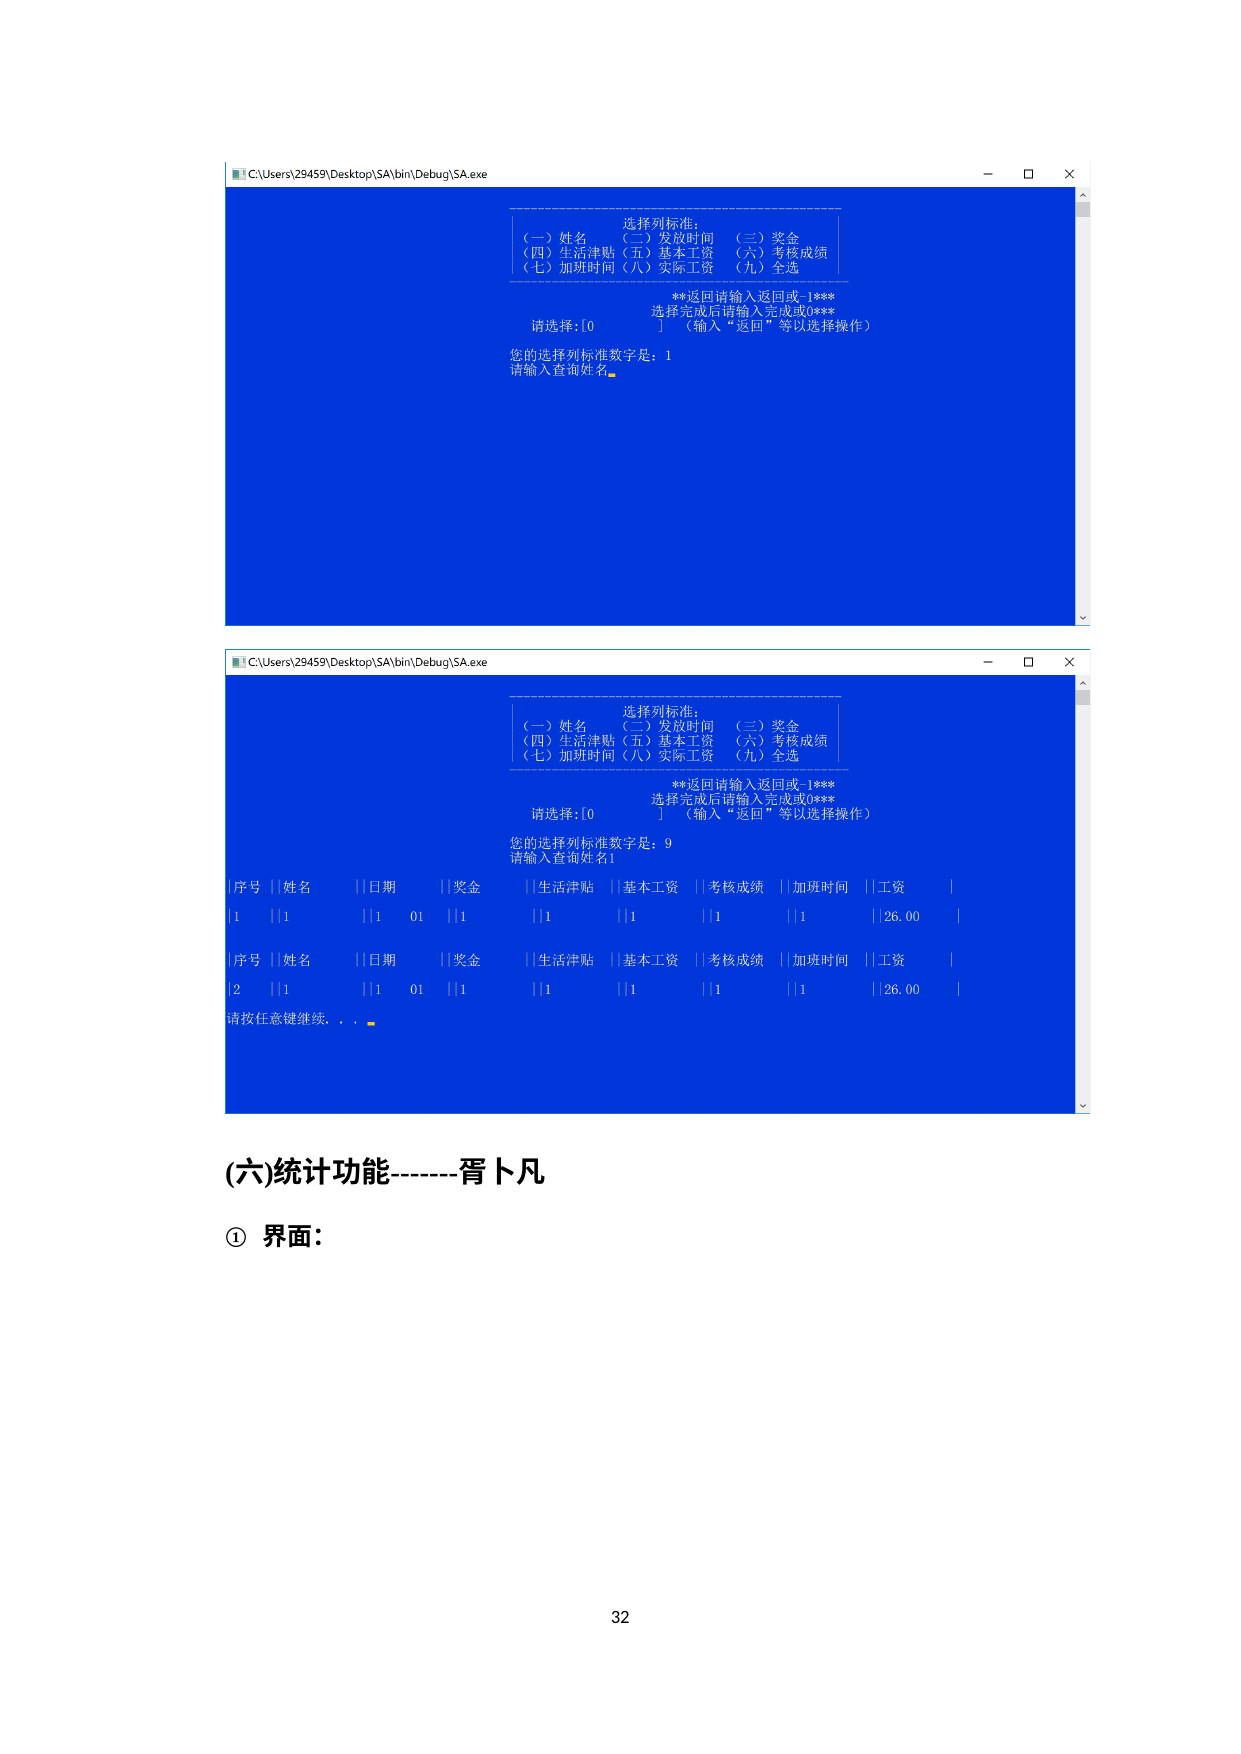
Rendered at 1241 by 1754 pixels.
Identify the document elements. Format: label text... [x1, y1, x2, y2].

picture [225, 649, 1091, 1114]
picture [225, 162, 1091, 626]
list (六)统计功能-------胥卜凡 [225, 1137, 1053, 1202]
list 界面： [225, 1202, 1053, 1267]
